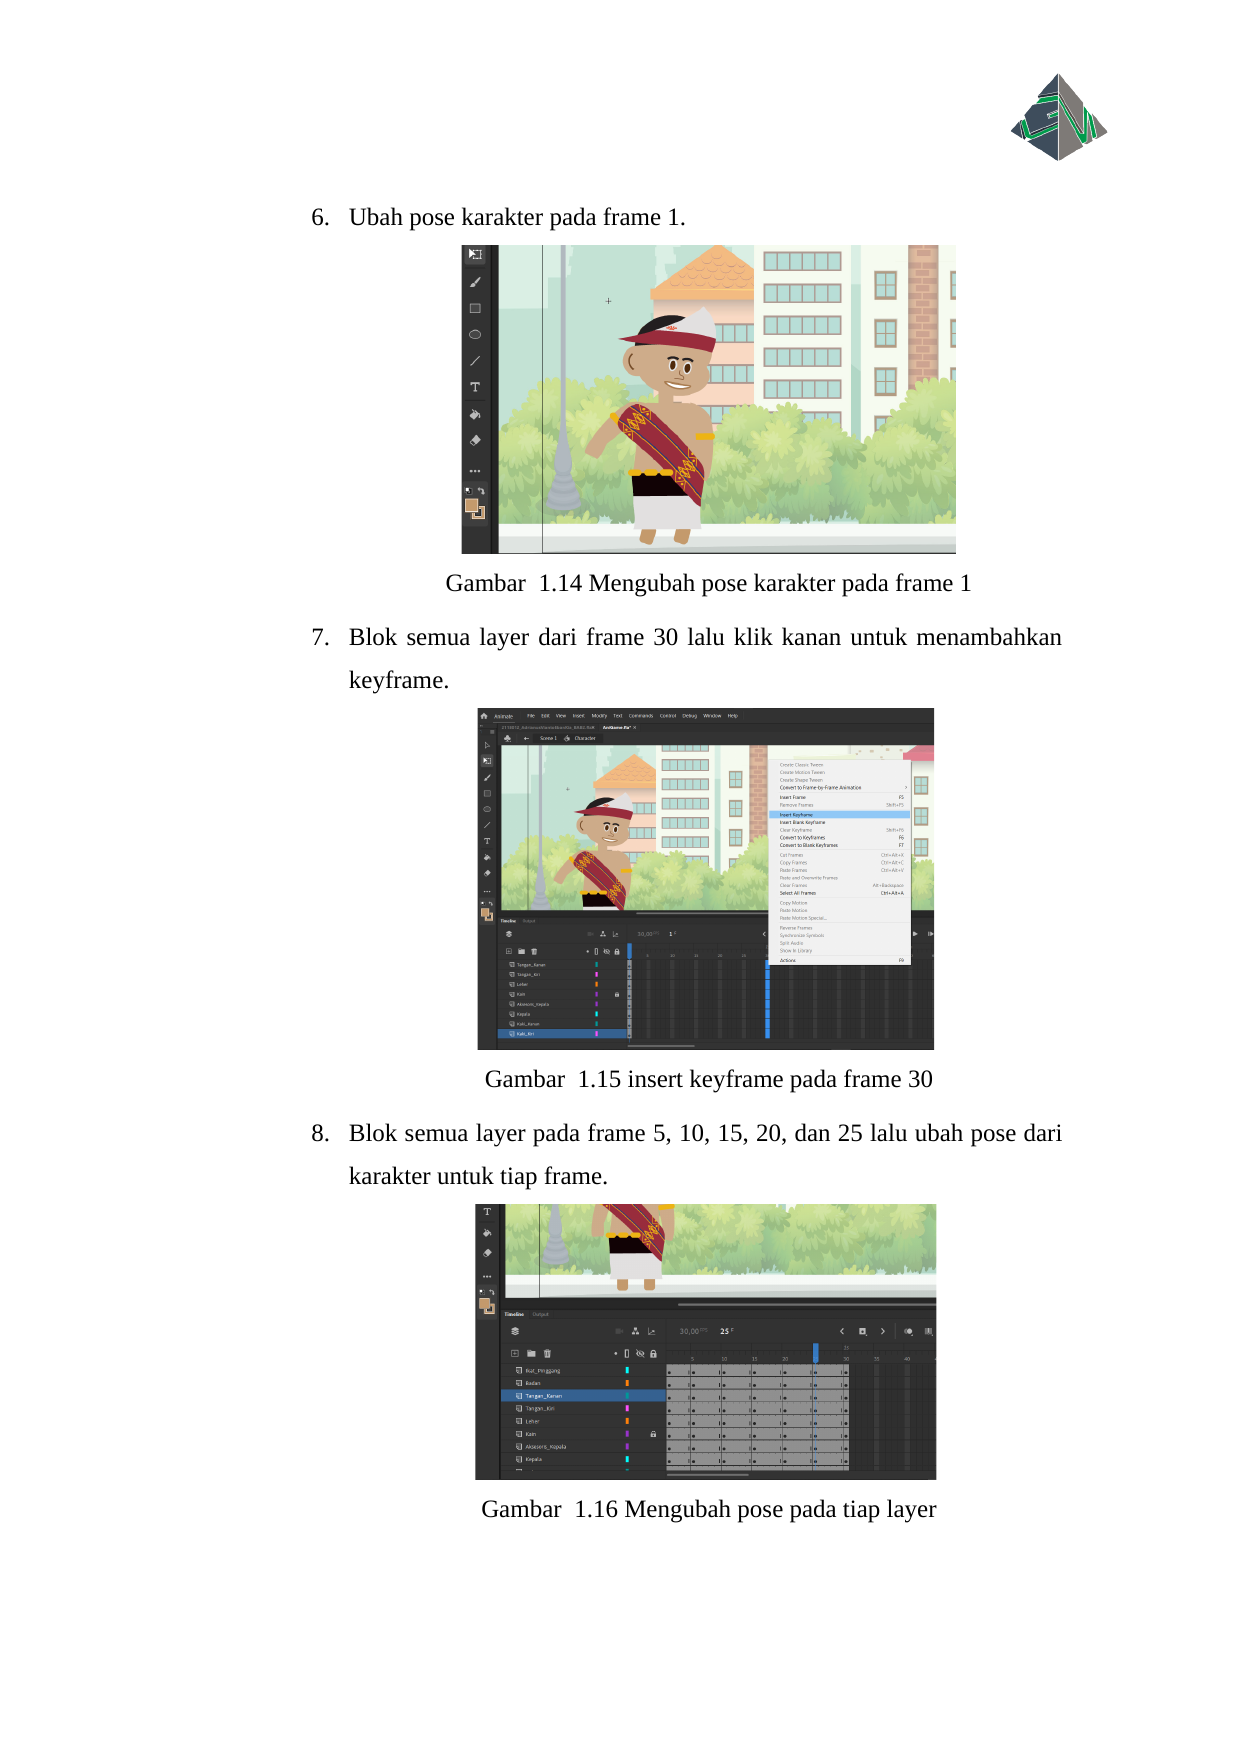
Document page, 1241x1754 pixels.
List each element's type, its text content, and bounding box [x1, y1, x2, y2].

subtitle 1.14 Mengubah pose karakter pada frame 1 [354, 568, 1063, 597]
picture [475, 1204, 937, 1480]
picture [461, 245, 956, 554]
subtitle 1.16 Mengubah pose pada tiap layer [354, 1494, 1063, 1523]
picture [477, 708, 935, 1050]
list Blok semua layer pada frame 5, 10, 15, 20, dan 25 lalu ubah pose dari karakter untuk tiap frame. [311, 1118, 1063, 1190]
picture [1010, 73, 1108, 161]
list Ubah pose karakter pada frame 1. [311, 202, 1063, 231]
list Blok semua layer dari frame 30 lalu klik kanan untuk menambahkan keyframe. [311, 622, 1063, 694]
subtitle 1.15 insert keyframe pada frame 30 [354, 1064, 1063, 1093]
